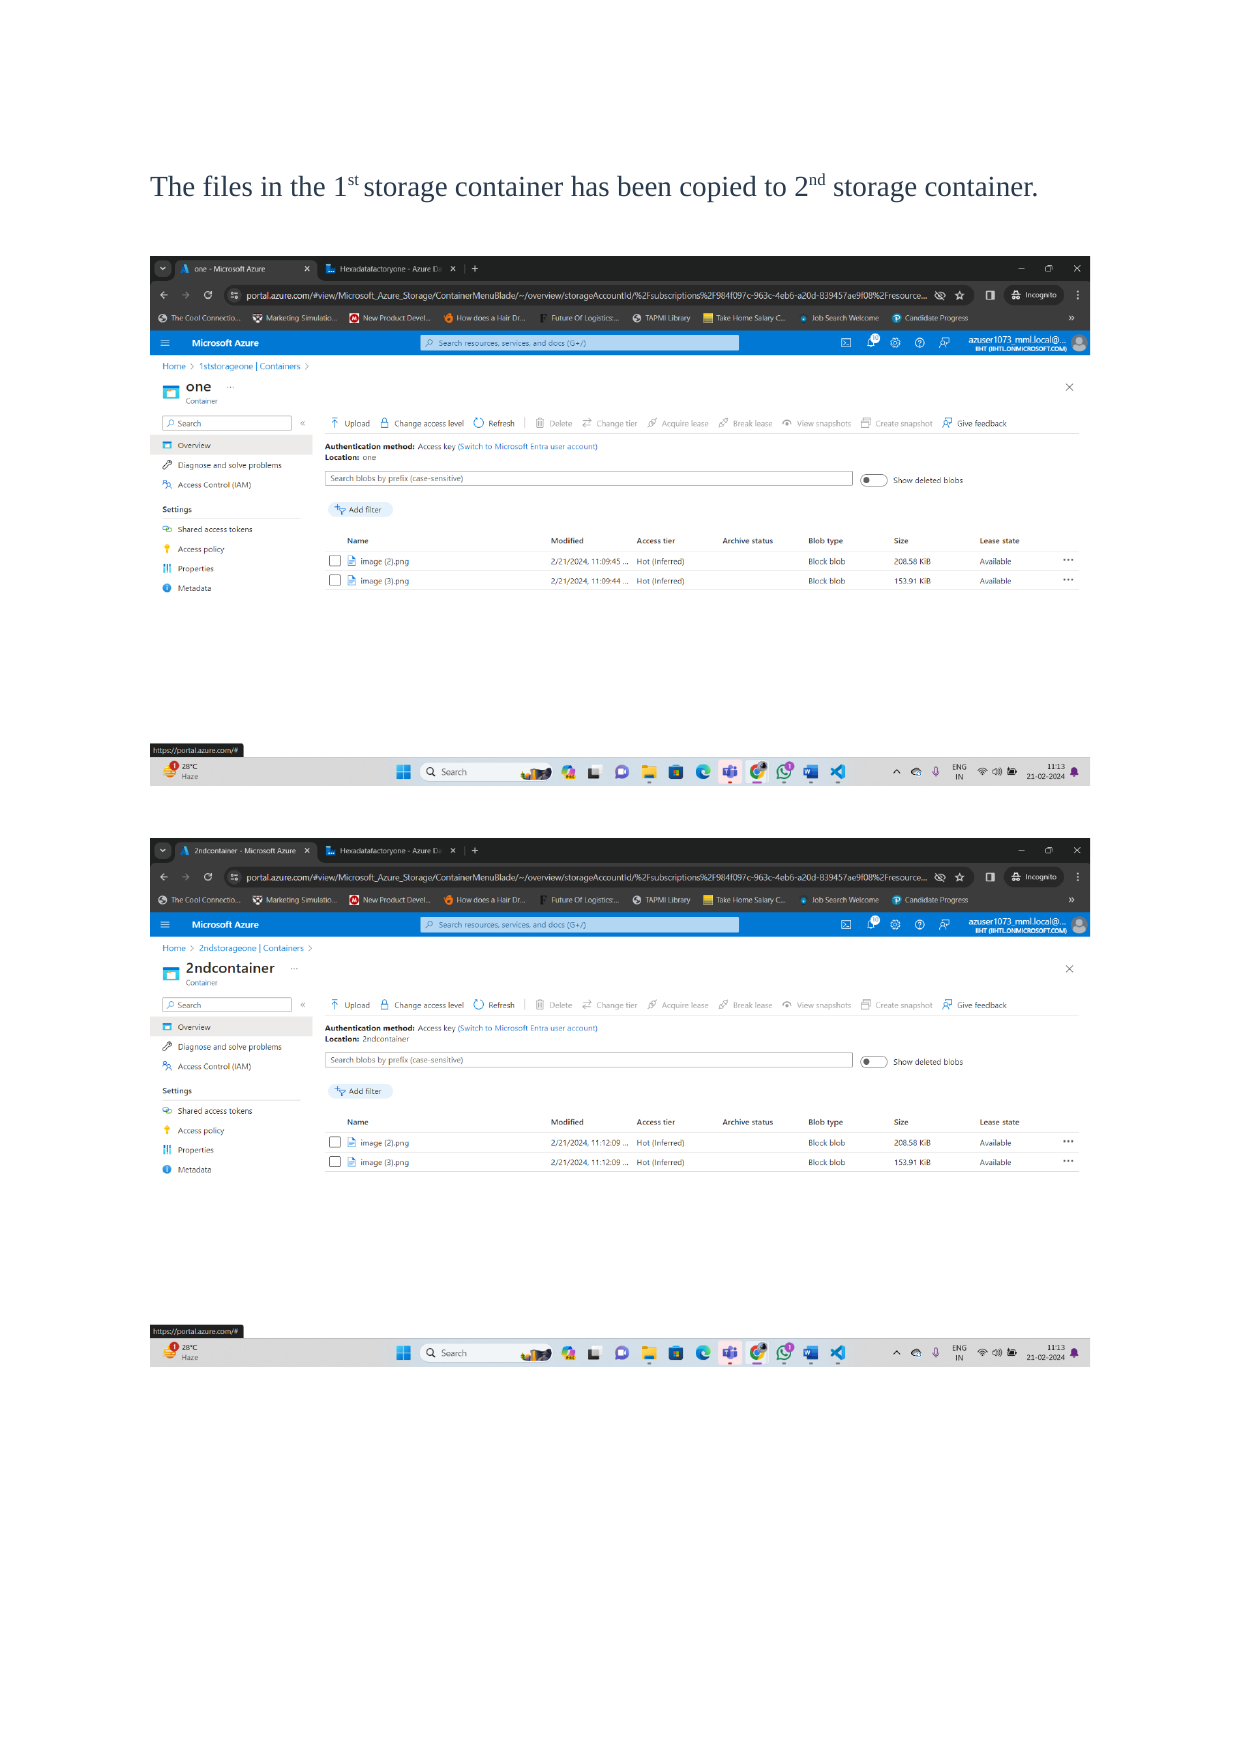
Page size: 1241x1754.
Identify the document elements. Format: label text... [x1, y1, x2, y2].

picture [150, 256, 1091, 786]
picture [150, 838, 1091, 1367]
text The files in the 1st storage container has been copied to 2nd storage container. [150, 150, 1090, 203]
